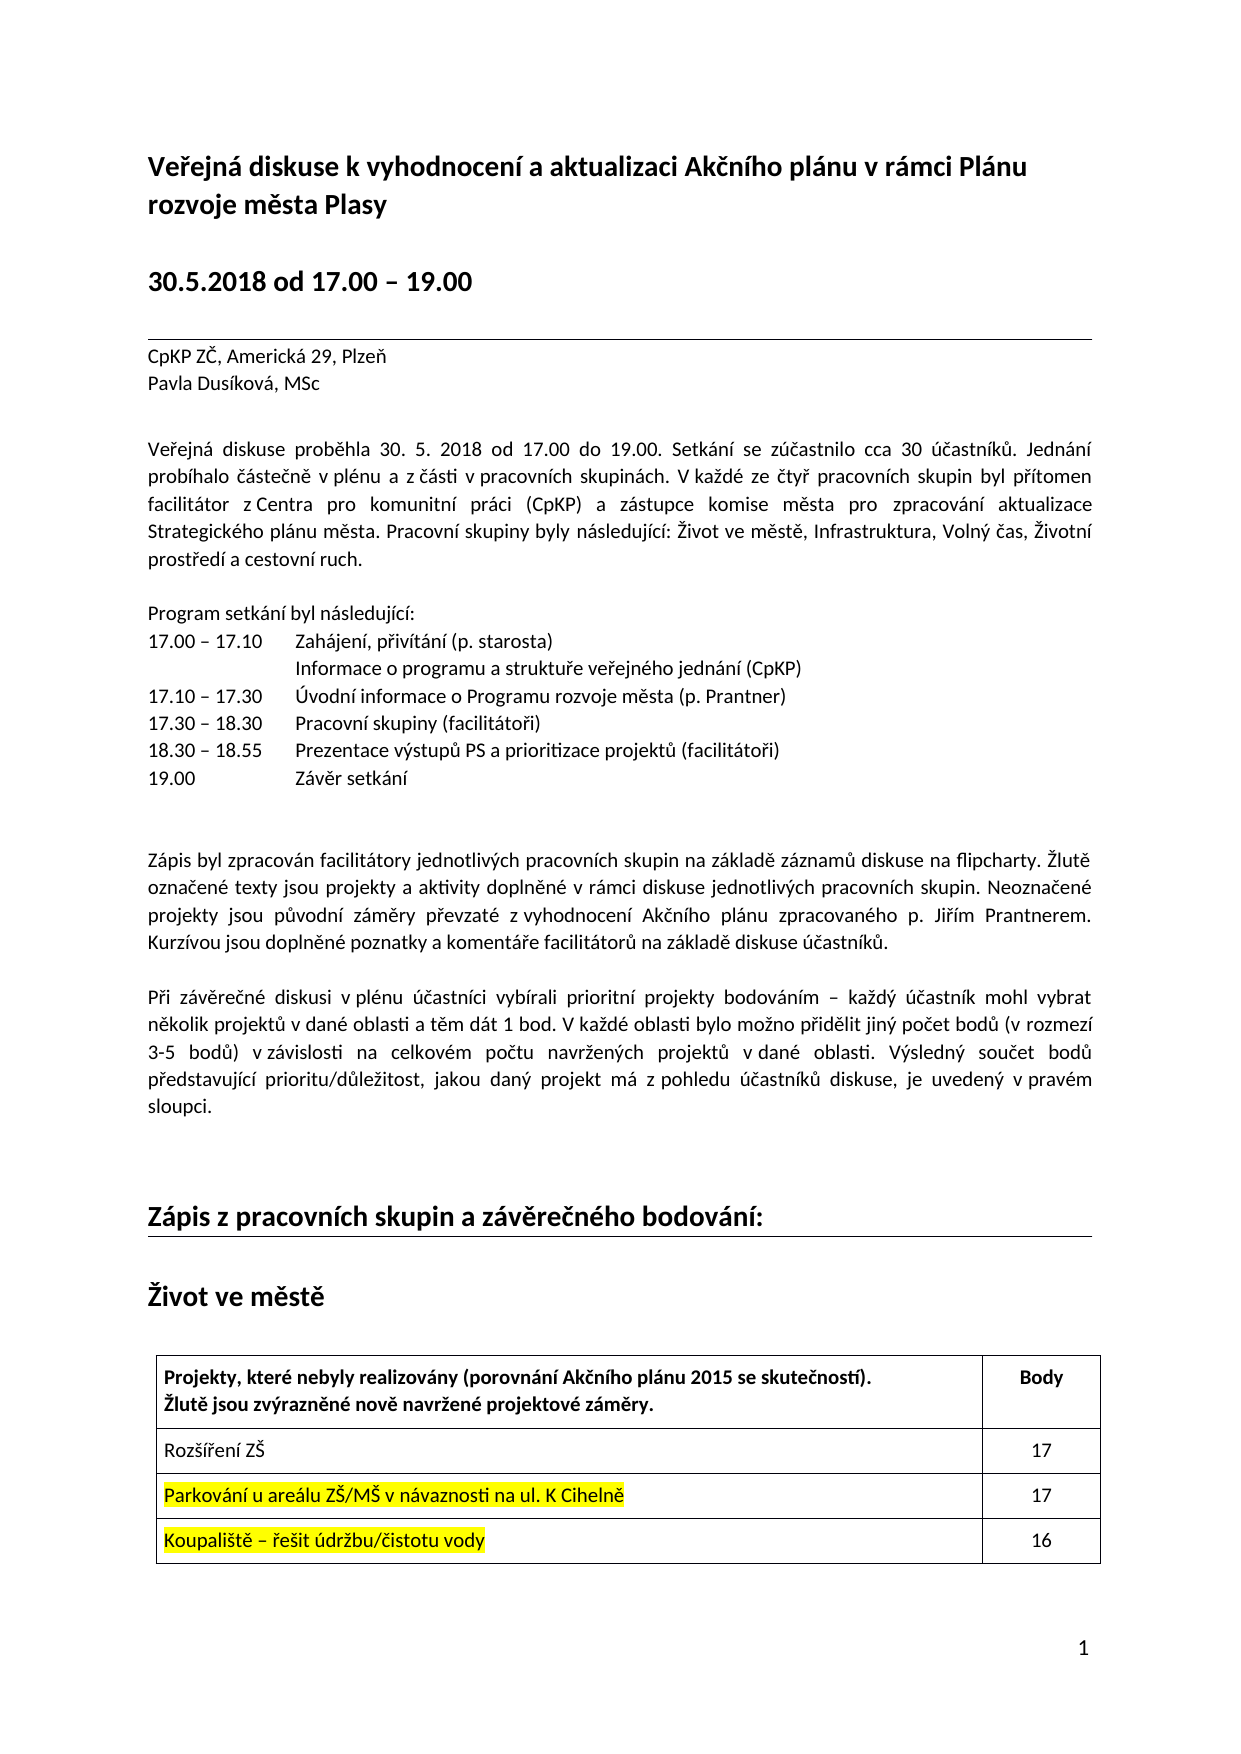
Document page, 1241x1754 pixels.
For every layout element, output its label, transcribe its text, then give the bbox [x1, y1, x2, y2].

text 17.00 – 17.10 Zahájení, přivítání (p. starosta) [148, 628, 1092, 653]
table_cell 17 [983, 1474, 1100, 1518]
table_header Projekty, které nebyly realizovány (porovnání Akčního plánu 2015 se skutečností). Žlutě jsou zvýrazněné nově navržené projektové záměry. [157, 1356, 982, 1427]
text Informace o programu a struktuře veřejného jednání (CpKP) [221, 655, 1092, 681]
table_header Body [983, 1356, 1100, 1427]
text Zápis z pracovních skupin a závěrečného bodování: [148, 1198, 1092, 1236]
text 30.5.2018 od 17.00 – 19.00 [148, 263, 1092, 299]
text 17.10 – 17.30 Úvodní informace o Programu rozvoje města (p. Prantner) [148, 683, 1092, 708]
text 17.30 – 18.30 Pracovní skupiny (facilitátoři) [148, 710, 1092, 736]
text Veřejná diskuse k vyhodnocení a aktualizaci Akčního plánu v rámci Plánu rozvoje města Plasy [148, 148, 1092, 222]
text Zápis byl zpracován facilitátory jednotlivých pracovních skupin na základě záznamů diskuse na flipcharty. Žlutě označené texty jsou projekty a aktivity doplněné v rámci diskuse jednotlivých pracovních skupin. Neoznačené projekty jsou původní záměry převzaté z vyhodnocení Akčního plánu zpracovaného p. Jiřím Prantnerem. Kurzívou jsou doplněné poznatky a komentáře facilitátorů na základě diskuse účastníků. [148, 847, 1092, 955]
table_cell Rozšíření ZŠ [157, 1429, 982, 1473]
table_cell Parkování u areálu ZŠ/MŠ v návaznosti na ul. K Cihelně [157, 1474, 982, 1518]
table_cell 17 [983, 1429, 1100, 1473]
table_cell Koupaliště – řešit údržbu/čistotu vody [157, 1519, 982, 1563]
text Při závěrečné diskusi v plénu účastníci vybírali prioritní projekty bodováním – každý účastník mohl vybrat několik projektů v dané oblasti a těm dát 1 bod. V každé oblasti bylo možno přidělit jiný počet bodů (v rozmezí 3-5 bodů) v závislosti na celkovém počtu navržených projektů v dané oblasti. Výsledný součet bodů představující prioritu/důležitost, jakou daný projekt má z pohledu účastníků diskuse, je uvedený v pravém sloupci. [148, 984, 1092, 1119]
text CpKP ZČ, Americká 29, Plzeň [148, 343, 1092, 368]
text Program setkání byl následující: [148, 601, 1092, 626]
text Život ve městě [148, 1278, 1092, 1314]
table_cell 16 [983, 1519, 1100, 1563]
text Pavla Dusíková, MSc [148, 370, 1092, 396]
text 18.30 – 18.55 Prezentace výstupů PS a prioritizace projektů (facilitátoři) [148, 738, 1092, 763]
text 19.00 Závěr setkání [148, 765, 1092, 790]
text Veřejná diskuse proběhla 30. 5. 2018 od 17.00 do 19.00. Setkání se zúčastnilo cca 30 účastníků. Jednání probíhalo částečně v plénu a z části v pracovních skupinách. V každé ze čtyř pracovních skupin byl přítomen facilitátor z Centra pro komunitní práci (CpKP) a zástupce komise města pro zpracování aktualizace Strategického plánu města. Pracovní skupiny byly následující: Život ve městě, Infrastruktura, Volný čas, Životní prostředí a cestovní ruch. [148, 436, 1092, 571]
